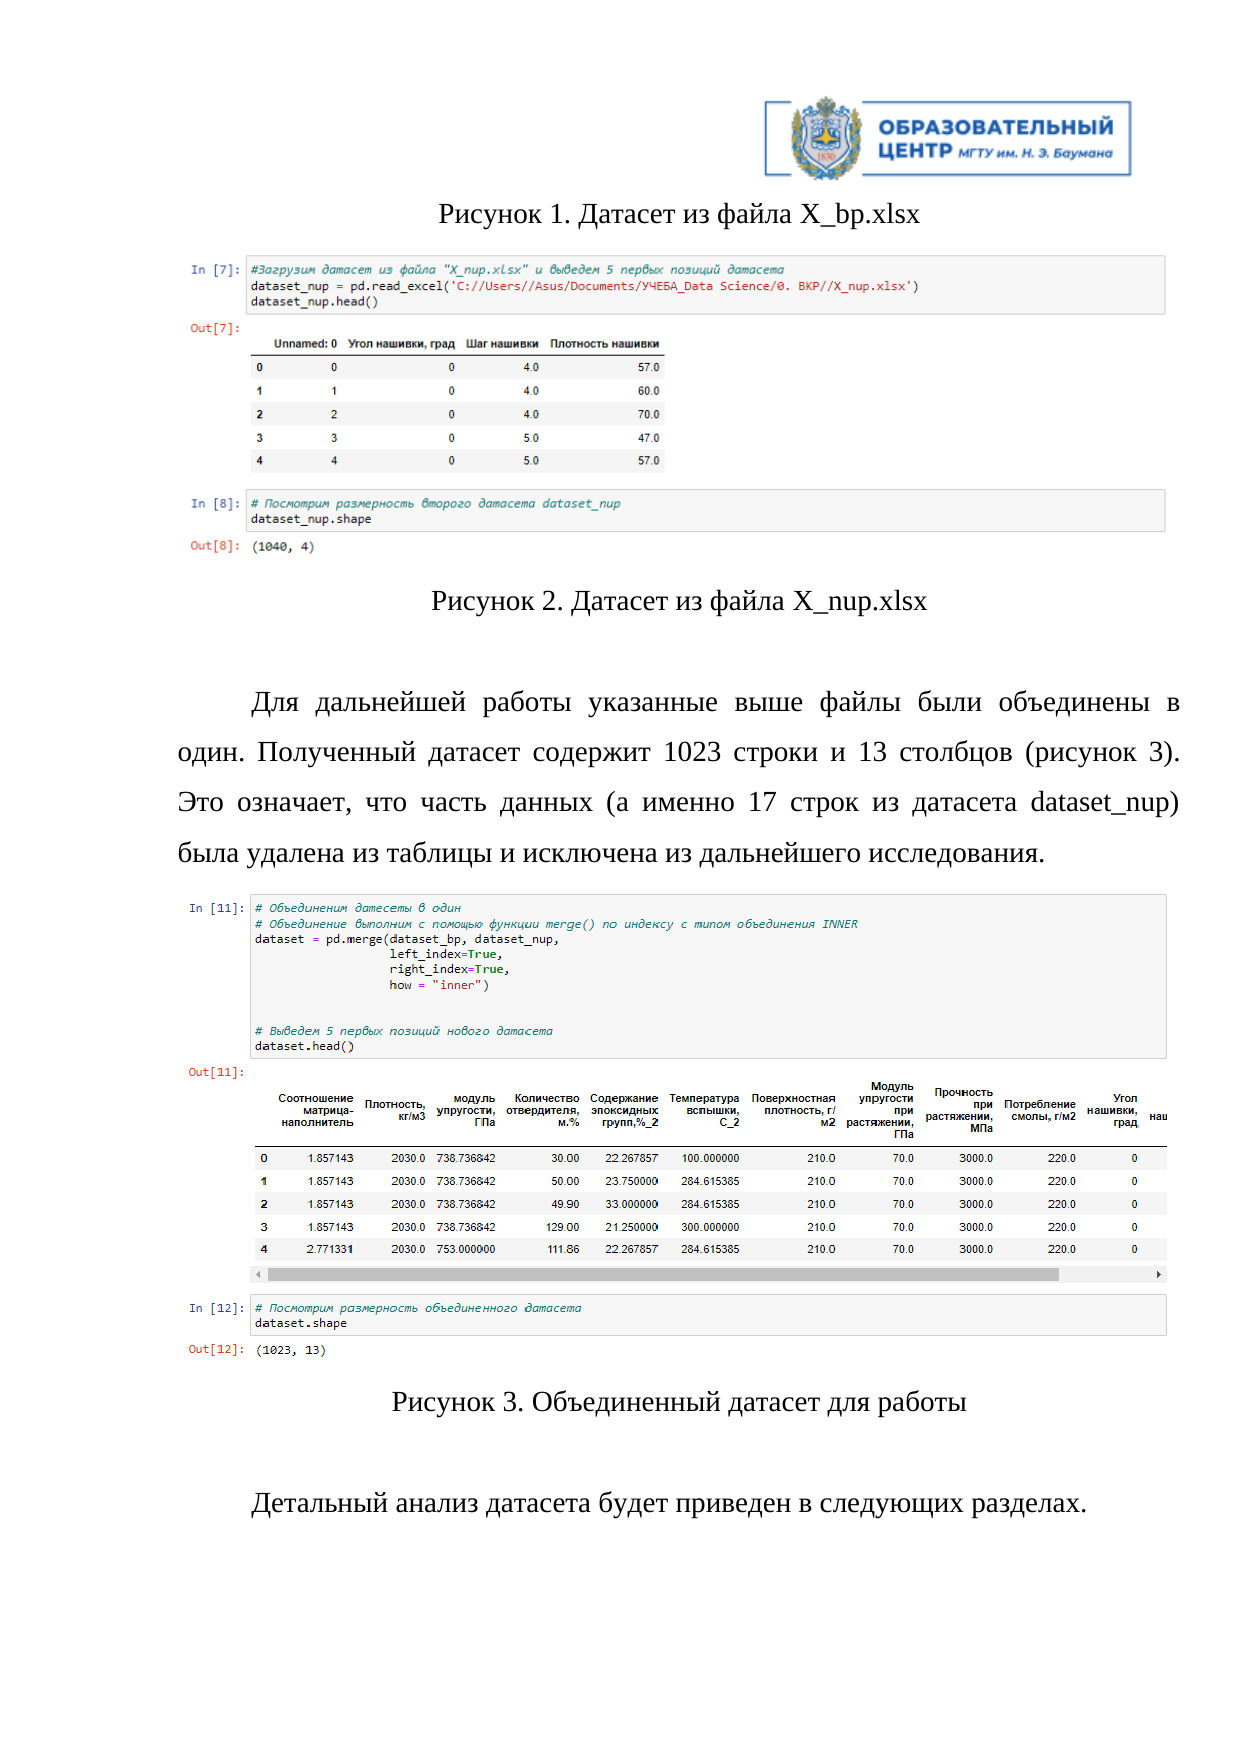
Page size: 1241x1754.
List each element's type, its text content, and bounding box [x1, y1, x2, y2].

picture [177, 885, 1182, 1368]
text Детальный анализ датасета будет приведен в следующих разделах. [177, 1485, 1181, 1519]
picture [177, 246, 1182, 567]
text Для дальнейшей работы указанные выше файлы были объединены в один. Полученный датасет содержит 1023 строки и 13 столбцов (рисунок 3). Это означает, что часть данных (а именно 17 строк из датасета dataset_nup) была удалена из таблицы и исключена из дальнейшего исследования. [177, 684, 1181, 868]
text Рисунок 1. Датасет из файла X_bp.xlsx [177, 196, 1181, 229]
text Рисунок 2. Датасет из файла X_nup.xlsx [177, 583, 1181, 617]
picture [734, 73, 1182, 196]
text Рисунок 3. Объединенный датасет для работы [177, 1384, 1181, 1418]
